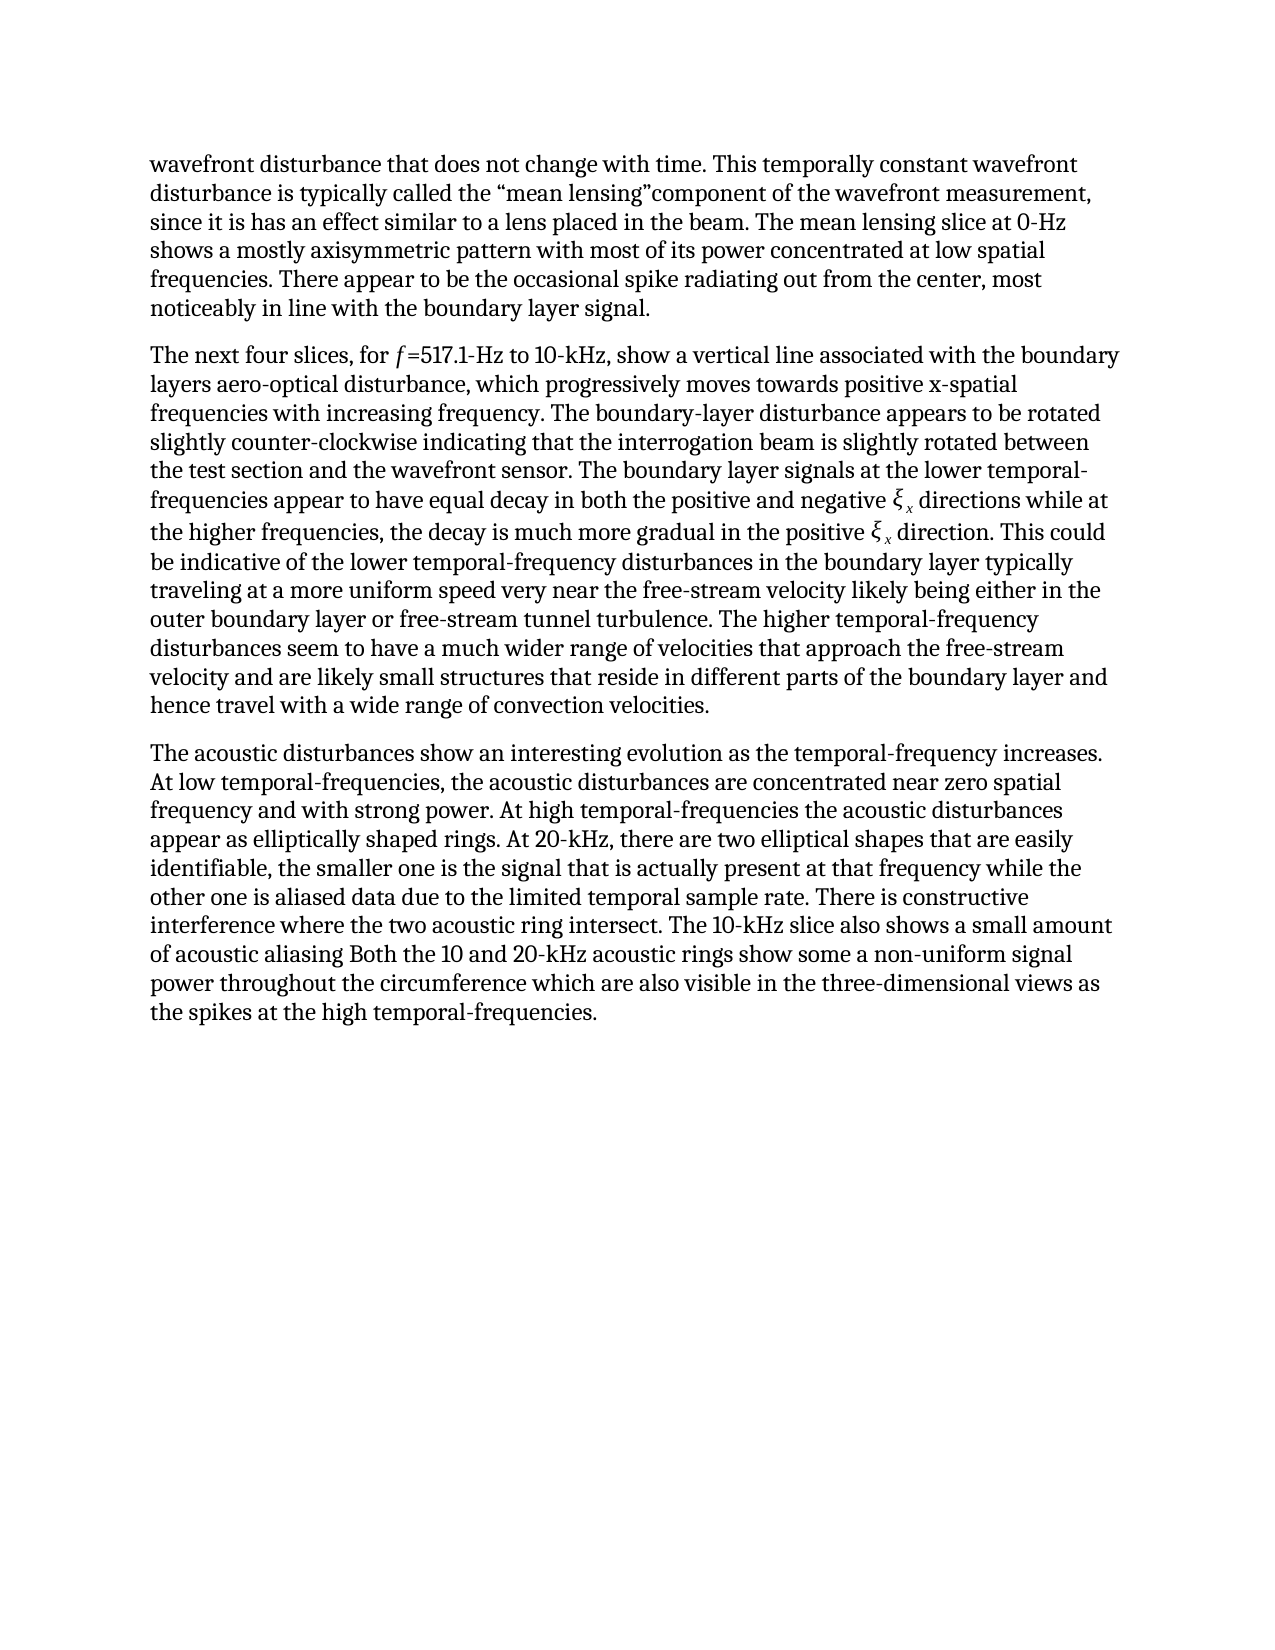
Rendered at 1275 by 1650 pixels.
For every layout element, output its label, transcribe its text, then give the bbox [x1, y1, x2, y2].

text The next four slices, for =517.1-Hz to 10-kHz, show a vertical line associated with the boundary layers aero-optical disturbance, which progressively moves towards positive x-spatial frequencies with increasing frequency. The boundary-layer disturbance appears to be rotated slightly counter-clockwise indicating that the interrogation beam is slightly rotated between the test section and the wavefront sensor. The boundary layer signals at the lower temporal-frequencies appear to have equal decay in both the positive and negative directions while at the higher frequencies, the decay is much more gradual in the positive direction. This could be indicative of the lower temporal-frequency disturbances in the boundary layer typically traveling at a more uniform speed very near the free-stream velocity likely being either in the outer boundary layer or free-stream tunnel turbulence. The higher temporal-frequency disturbances seem to have a much wider range of velocities that approach the free-stream velocity and are likely small structures that reside in different parts of the boundary layer and hence travel with a wide range of convection velocities. [150, 341, 1125, 720]
text The acoustic disturbances show an interesting evolution as the temporal-frequency increases. At low temporal-frequencies, the acoustic disturbances are concentrated near zero spatial frequency and with strong power. At high temporal-frequencies the acoustic disturbances appear as elliptically shaped rings. At 20-kHz, there are two elliptical shapes that are easily identifiable, the smaller one is the signal that is actually present at that frequency while the other one is aliased data due to the limited temporal sample rate. There is constructive interference where the two acoustic ring intersect. The 10-kHz slice also shows a small amount of acoustic aliasing Both the 10 and 20-kHz acoustic rings show some a non-uniform signal power throughout the circumference which are also visible in the three-dimensional views as the spikes at the high temporal-frequencies. [150, 739, 1125, 1026]
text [150, 150, 1125, 322]
